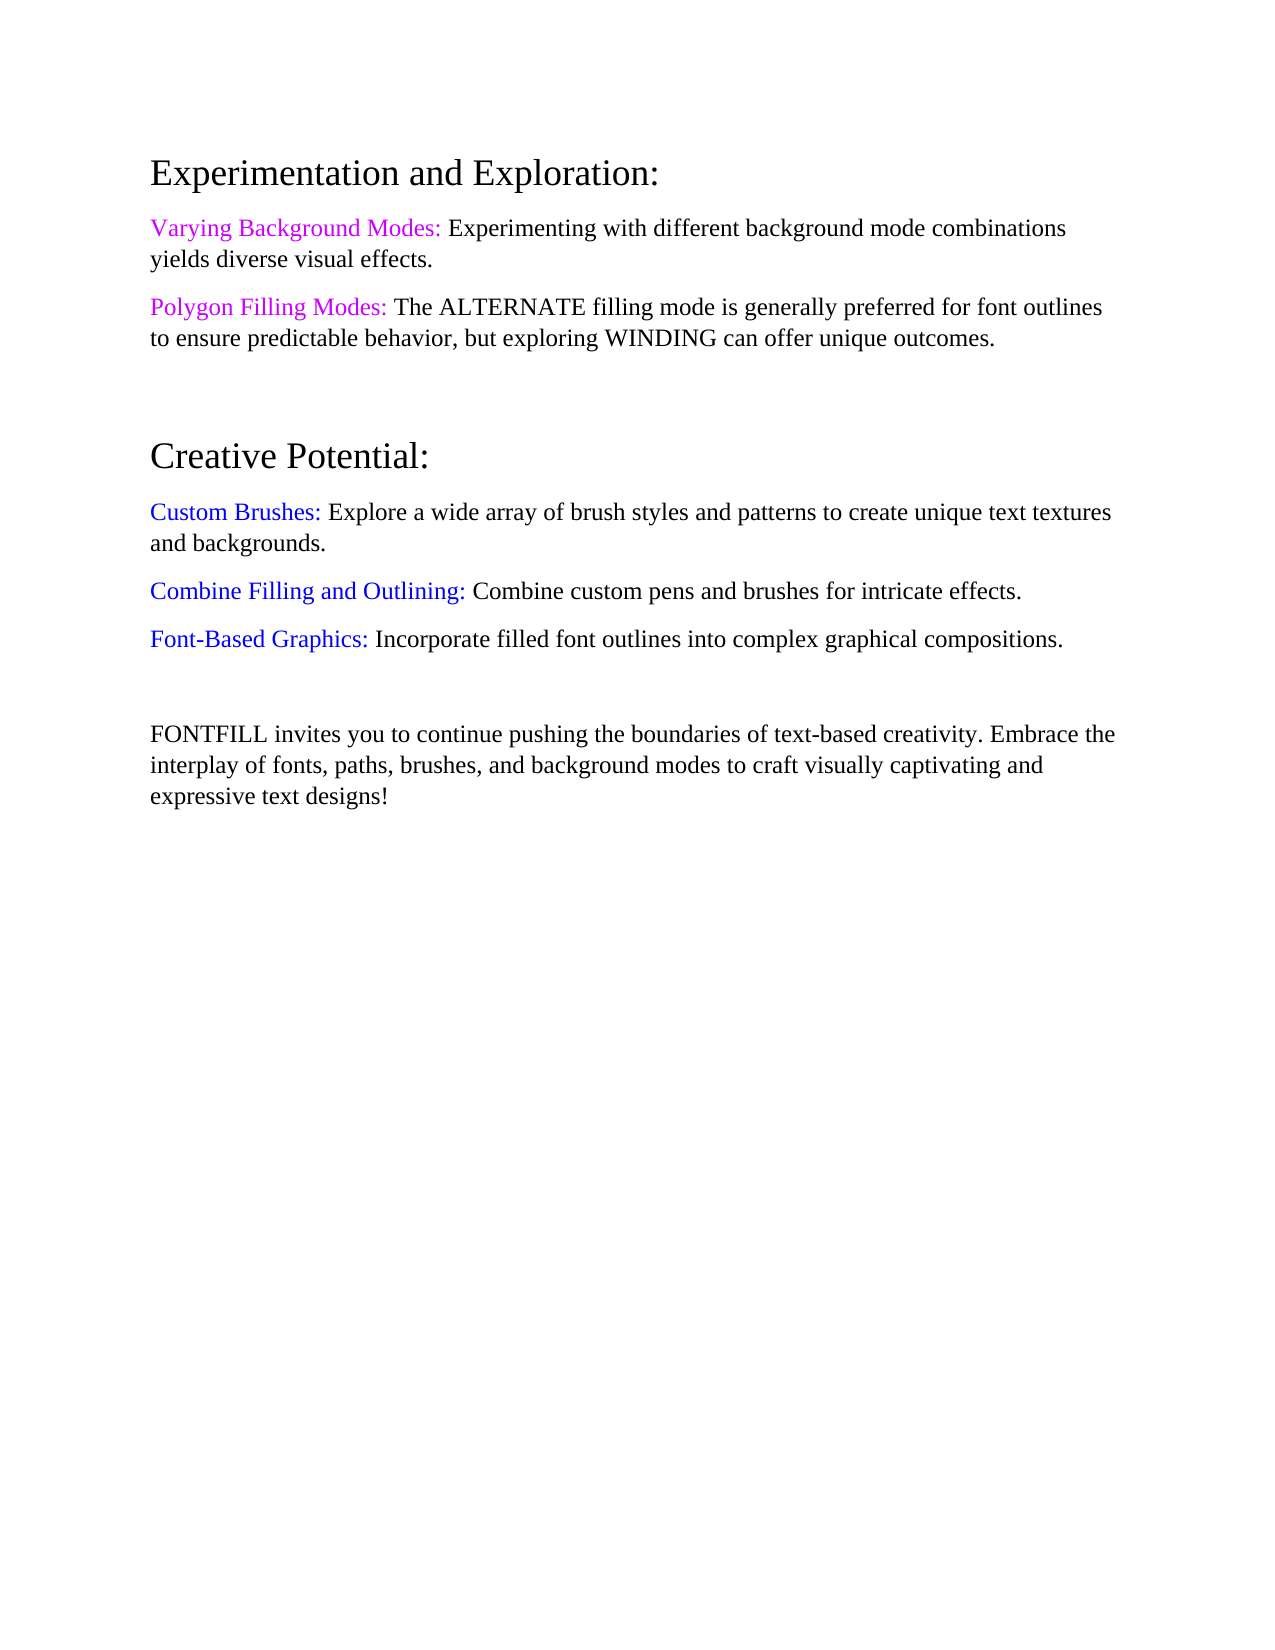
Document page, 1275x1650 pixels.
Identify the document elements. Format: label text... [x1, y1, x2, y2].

text Experimentation and Exploration: [150, 150, 1125, 193]
text Creative Potential: [150, 434, 1125, 477]
text FONTFILL invites you to continue pushing the boundaries of text-based creativity. Embrace the interplay of fonts, paths, brushes, and background modes to craft visually captivating and expressive text designs! [150, 719, 1125, 810]
text Combine Filling and Outlining: Combine custom pens and brushes for intricate effects. [150, 576, 1125, 605]
text Font-Based Graphics: Incorporate filled font outlines into complex graphical compositions. [150, 624, 1125, 652]
text Varying Background Modes: Experimenting with different background mode combinations yields diverse visual effects. [150, 213, 1125, 273]
text Custom Brushes: Explore a wide array of brush styles and patterns to create unique text textures and backgrounds. [150, 497, 1125, 557]
text Polygon Filling Modes: The ALTERNATE filling mode is generally preferred for font outlines to ensure predictable behavior, but exploring WINDING can offer unique outcomes. [150, 292, 1125, 352]
